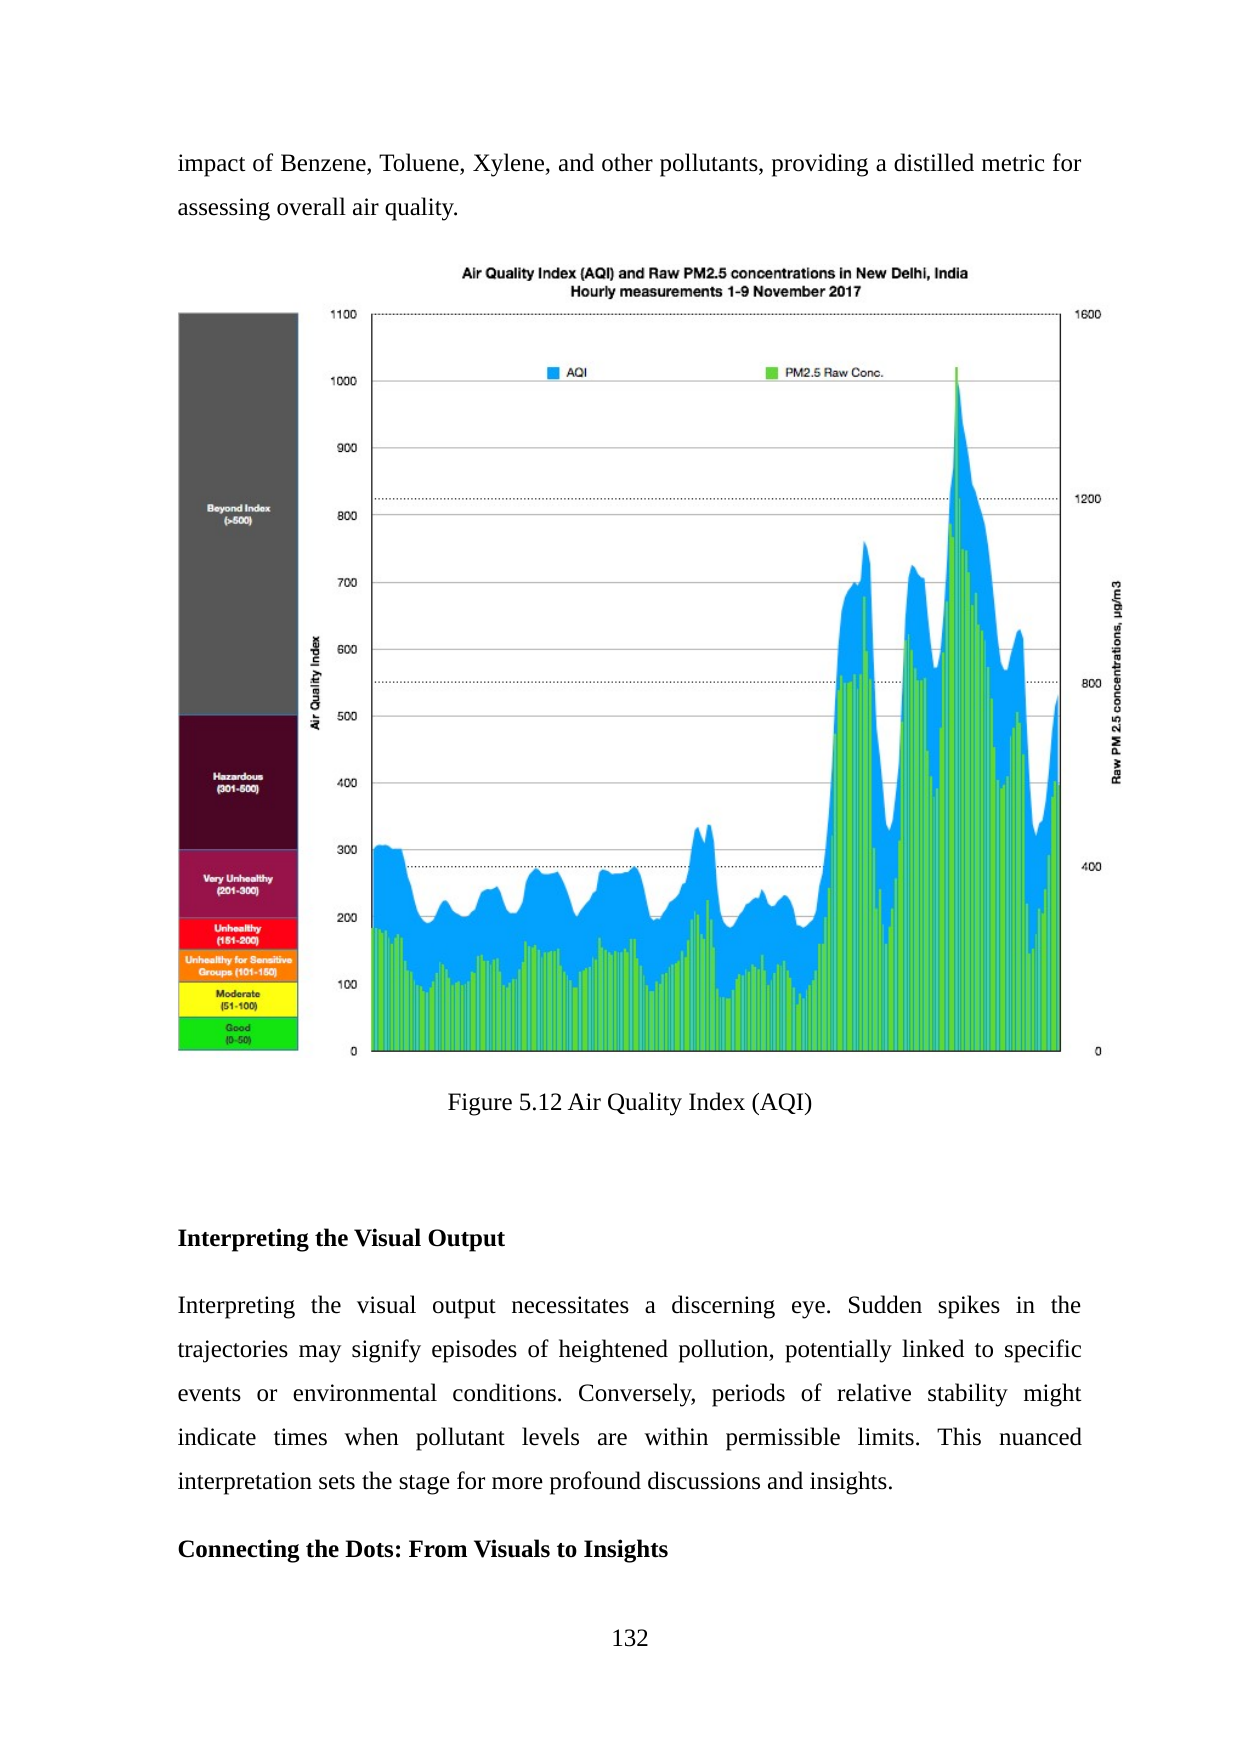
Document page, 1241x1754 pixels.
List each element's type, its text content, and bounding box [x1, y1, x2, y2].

text Figure 5.12 Air Quality Index (AQI) [177, 1087, 1083, 1116]
picture [177, 264, 1123, 1058]
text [177, 148, 1083, 220]
text Interpreting the Visual Output [177, 1223, 1083, 1251]
text Connecting the Dots: From Visuals to Insights [177, 1534, 1083, 1563]
text Interpreting the visual output necessitates a discerning eye. Sudden spikes in the trajectories may signify episodes of heightened pollution, potentially linked to specific events or environmental conditions. Conversely, periods of relative stability might indicate times when pollutant levels are within permissible limits. This nuanced interpretation sets the stage for more profound discussions and insights. [177, 1290, 1083, 1495]
